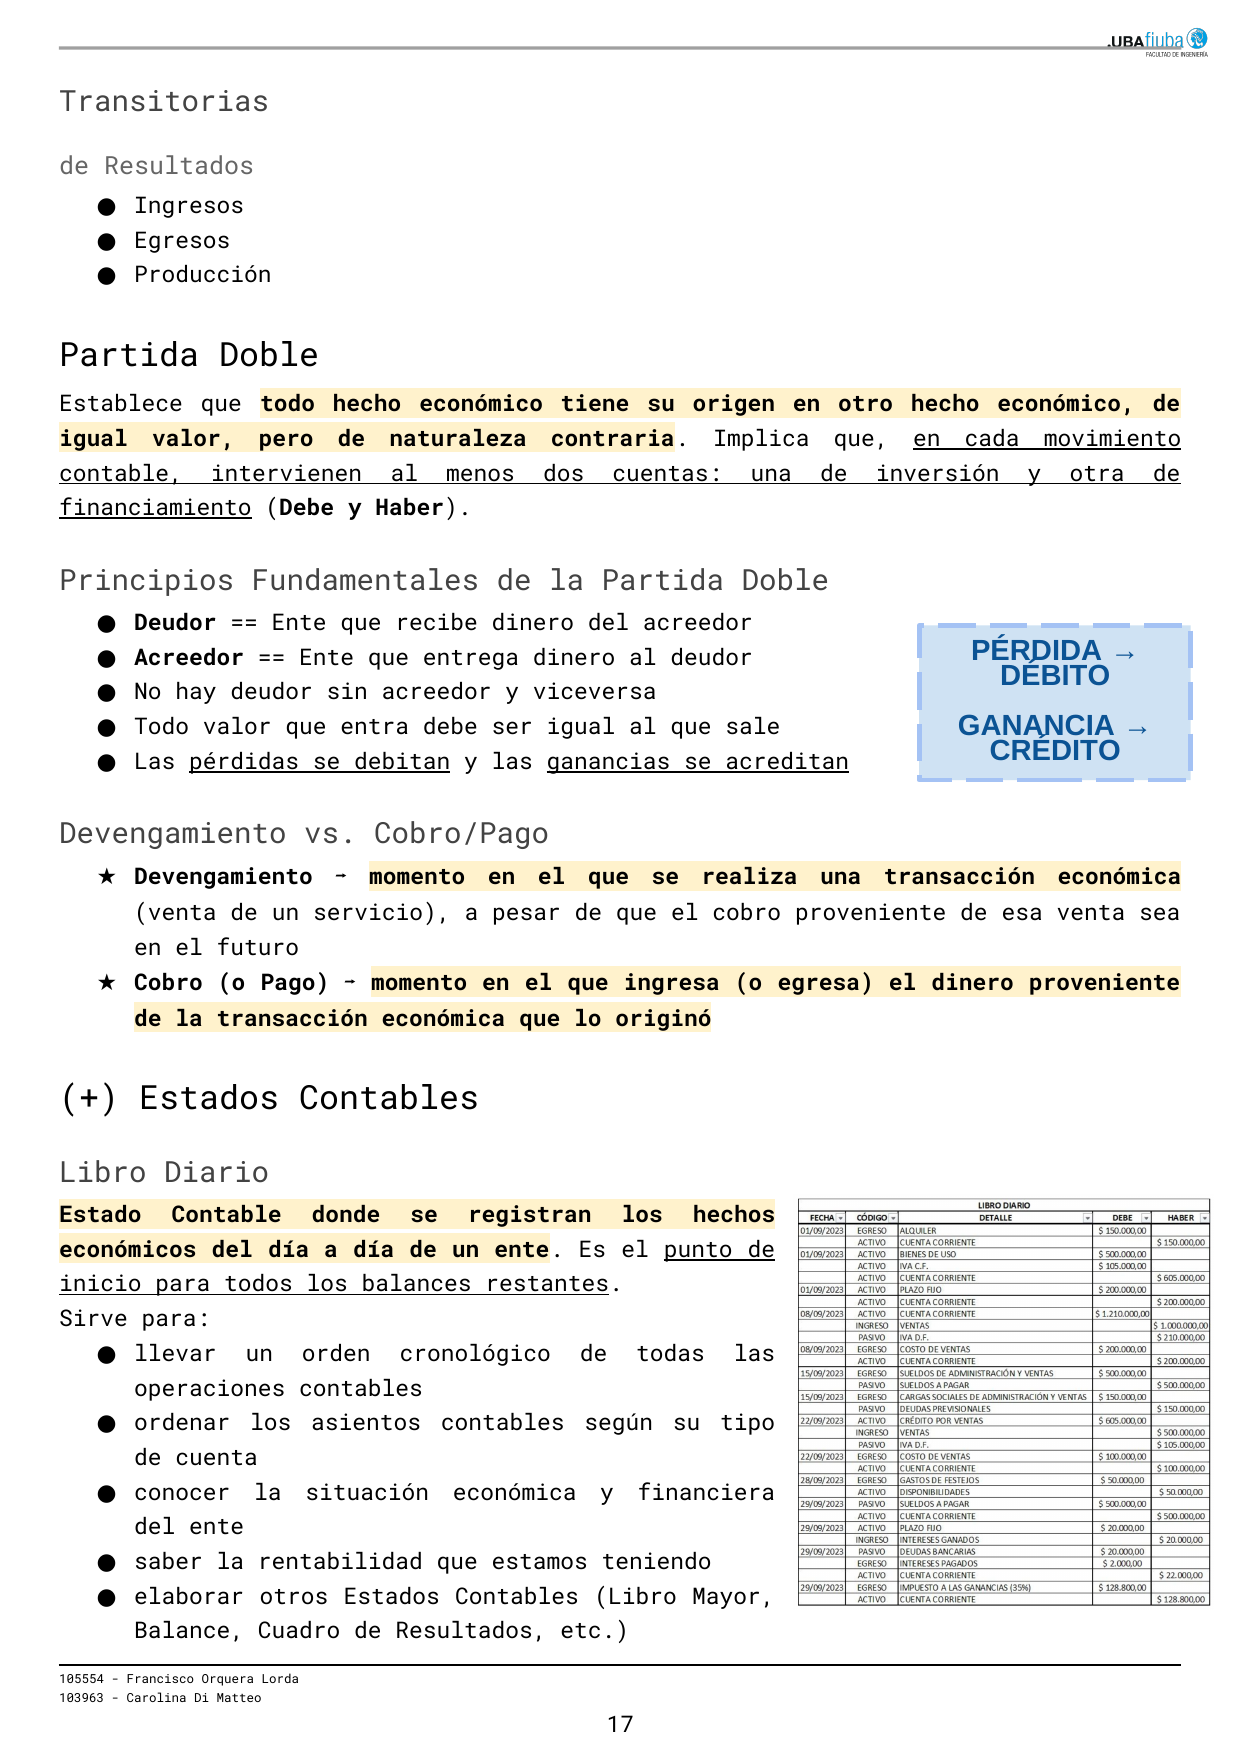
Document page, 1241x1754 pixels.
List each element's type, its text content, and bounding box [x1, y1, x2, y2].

text Establece que todo hecho económico tiene su origen en otro hecho económico, de igual valor, pero de naturaleza contraria. Implica que, en cada movimiento contable, intervienen al menos dos cuentas: una de inversión y otra de financiamiento (Debe y Haber). [59, 484, 1181, 522]
list ordenar los asientos contables según su tipo de cuenta [96, 1407, 793, 1471]
subtitle Devengamiento vs. Cobro/Pago [59, 813, 1181, 852]
list saber la rentabilidad que estamos teniendo [96, 1545, 793, 1576]
list Producción [96, 259, 1181, 289]
list elaborar otros Estados Contables (Libro Mayor, Balance, Cuadro de Resultados, etc.) [96, 1580, 1181, 1645]
text Estado Contable donde se registran los hechos económicos del día a día de un ente. Es el punto de inicio para todos los balances restantes. [59, 1198, 793, 1298]
list llevar un orden cronológico de todas las operaciones contables [96, 1337, 793, 1402]
list Las pérdidas se debitan y las ganancias se acreditan [96, 745, 919, 775]
list Acreedor == Ente que entrega dinero al deudor [96, 641, 919, 671]
subtitle (+) Estados Contables [59, 1074, 1181, 1118]
list Todo valor que entra debe ser igual al que sale [96, 710, 919, 741]
text Sirve para: [59, 1302, 793, 1333]
picture [793, 1194, 1214, 1610]
text Establece que todo hecho económico tiene su origen en otro hecho económico, de igual valor, pero de naturaleza contraria. Implica que, en cada movimiento contable, intervienen al menos dos cuentas: una de inversión y otra de financiamiento (Debe y Haber). [59, 387, 1181, 483]
list Devengamiento → momento en el que se realiza una transacción económica (venta de un servicio), a pesar de que el cobro proveniente de esa venta sea en el futuro [96, 860, 1181, 961]
subtitle Partida Doble [59, 331, 1181, 375]
subtitle Transitorias [59, 81, 1181, 119]
list Ingresos [96, 189, 1181, 220]
list Cobro (o Pago) → momento en el que ingresa (o egresa) el dinero proveniente de la transacción económica que lo originó [96, 966, 1181, 1032]
list Deudor == Ente que recibe dinero del acreedor [96, 606, 1181, 637]
list Egresos [96, 224, 1181, 254]
list conocer la situación económica y financiera del ente [96, 1476, 793, 1541]
subtitle Libro Diario [59, 1152, 1181, 1190]
subtitle de Resultados [59, 148, 1181, 181]
list No hay deudor sin acreedor y viceversa [96, 676, 917, 706]
picture [1097, 18, 1220, 65]
subtitle Principios Fundamentales de la Partida Doble [59, 559, 1181, 598]
